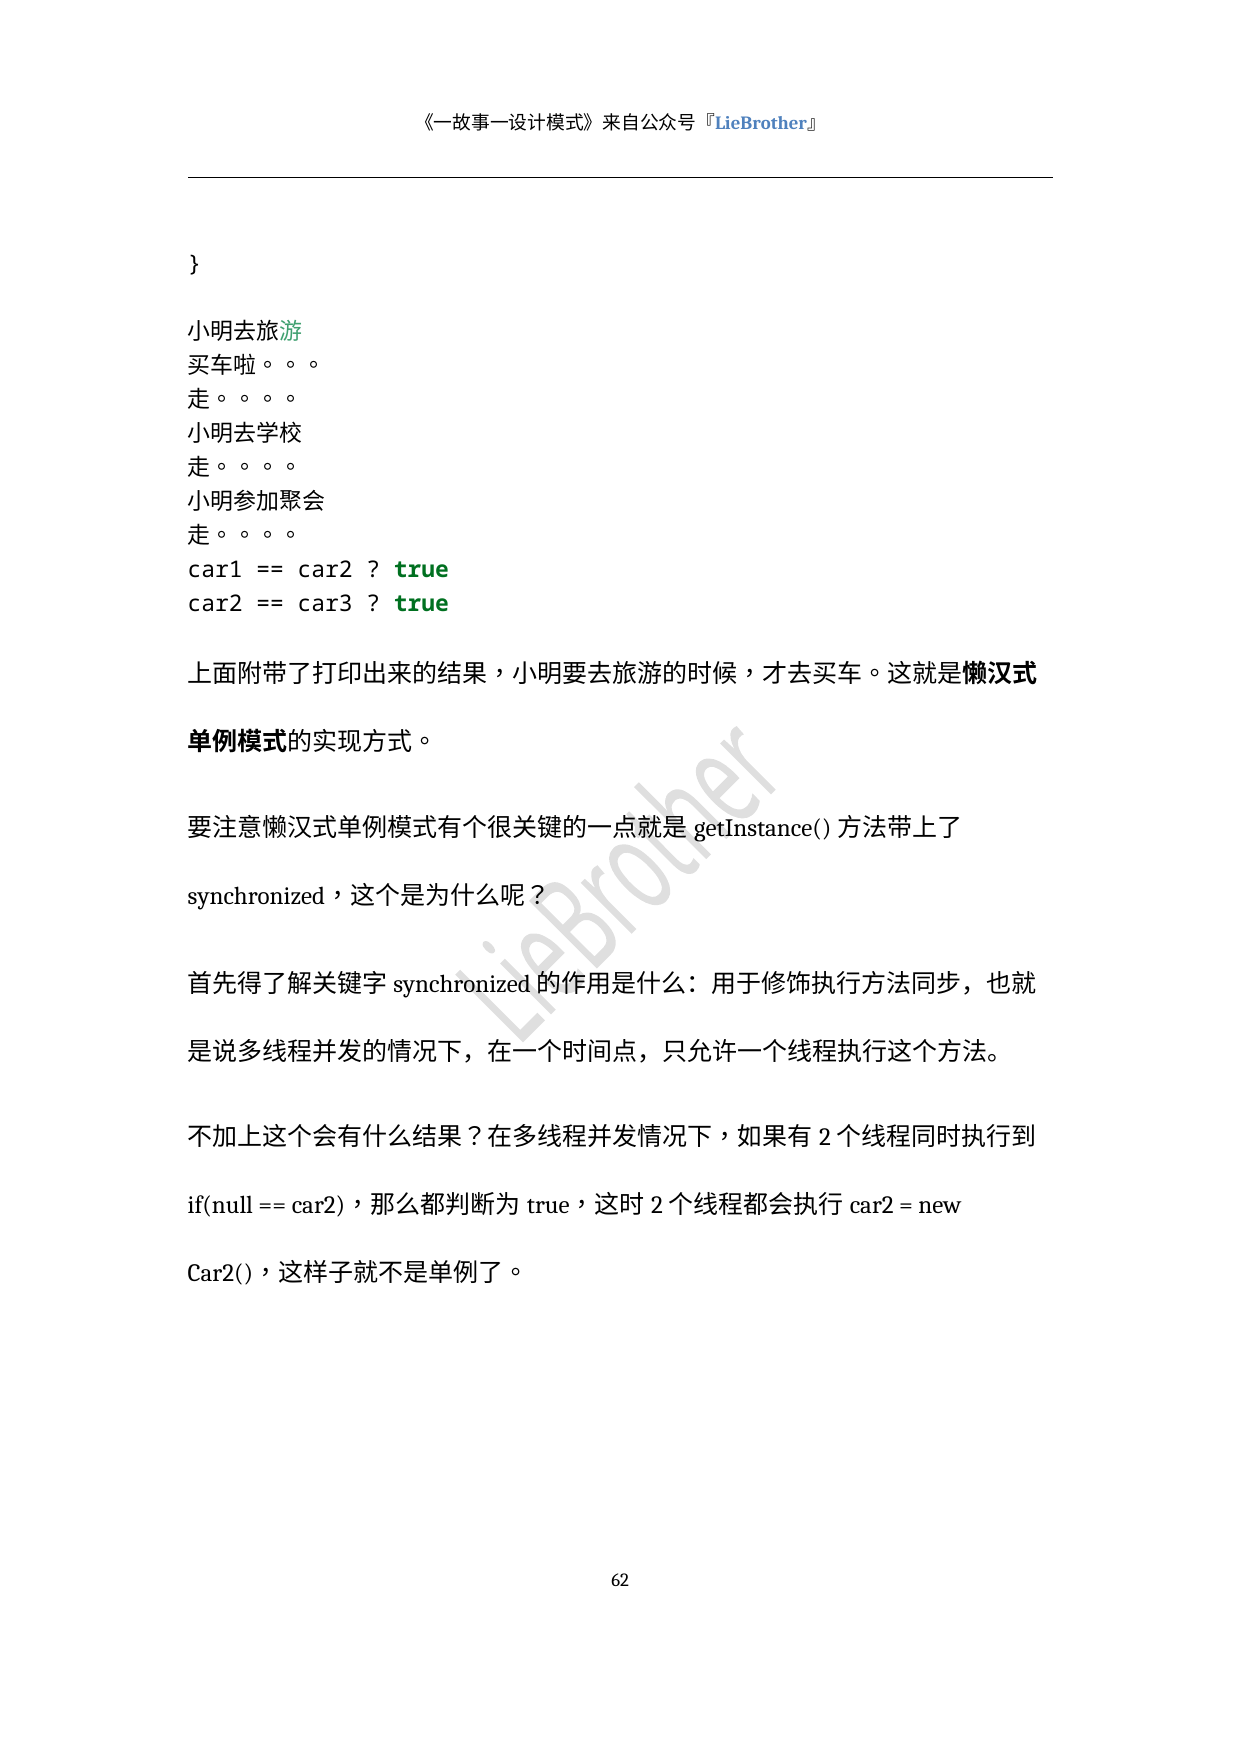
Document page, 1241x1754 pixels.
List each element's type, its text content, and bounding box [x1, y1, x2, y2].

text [187, 212, 1053, 619]
text 要注意懒汉式单例模式有个很关键的一点就是 getInstance() 方法带上了 synchronized，这个是为什么呢？ [187, 793, 1053, 929]
text 首先得了解关键字 synchronized 的作用是什么：用于修饰执行方法同步，也就是说多线程并发的情况下，在一个时间点，只允许一个线程执行这个方法。 [187, 947, 1053, 1083]
text 不加上这个会有什么结果？在多线程并发情况下，如果有 2 个线程同时执行到 if(null == car2)，那么都判断为 true，这时 2 个线程都会执行 car2 = new Car2()，这样子就不是单例了。 [187, 1102, 1053, 1306]
text 上面附带了打印出来的结果，小明要去旅游的时候，才去买车。这就是懒汉式单例模式的实现方式。 [187, 638, 1053, 774]
